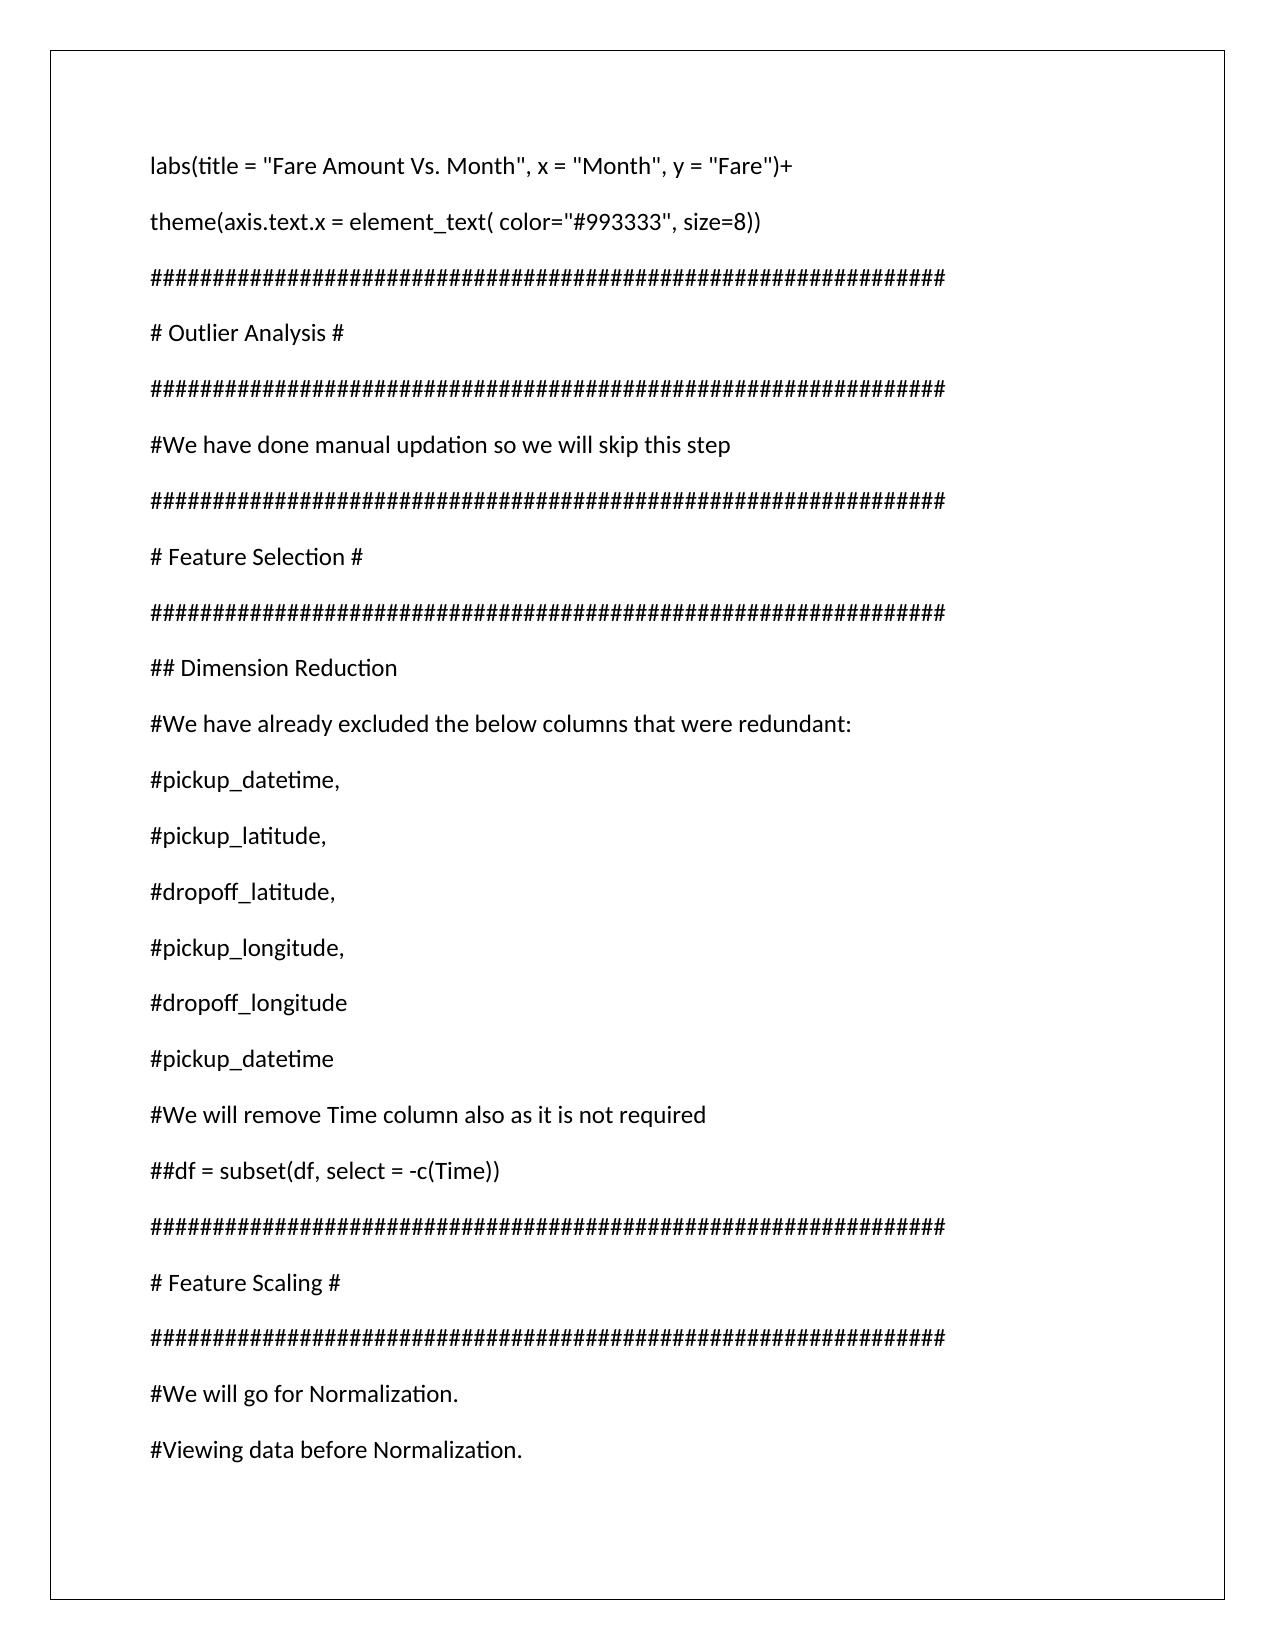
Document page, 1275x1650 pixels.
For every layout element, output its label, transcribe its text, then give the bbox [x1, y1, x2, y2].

text # Feature Scaling # [150, 1267, 1125, 1297]
text ## Dimension Reduction [150, 652, 1125, 683]
text #pickup_datetime, [150, 764, 1125, 795]
text # Outlier Analysis # [150, 317, 1125, 348]
text ################################################################ [150, 485, 1125, 516]
text #pickup_longitude, [150, 932, 1125, 962]
text #dropoff_longitude [150, 987, 1125, 1018]
text ################################################################ [150, 597, 1125, 627]
text #We have already excluded the below columns that were redundant: [150, 708, 1125, 739]
text #Viewing data before Normalization. [150, 1434, 1125, 1465]
text ################################################################ [150, 1322, 1125, 1353]
text #pickup_latitude, [150, 820, 1125, 851]
text #dropoff_latitude, [150, 876, 1125, 906]
text ################################################################ [150, 262, 1125, 292]
text # Feature Selection # [150, 541, 1125, 571]
text theme(axis.text.x = element_text( color="#993333", size=8)) [150, 206, 1125, 236]
text #We will remove Time column also as it is not required [150, 1099, 1125, 1130]
text #We will go for Normalization. [150, 1378, 1125, 1409]
text labs(title = "Fare Amount Vs. Month", x = "Month", y = "Fare")+ [150, 150, 1125, 181]
text ################################################################ [150, 1211, 1125, 1241]
text #pickup_datetime [150, 1043, 1125, 1074]
text ################################################################ [150, 373, 1125, 404]
text #We have done manual updation so we will skip this step [150, 429, 1125, 460]
text ##df = subset(df, select = -c(Time)) [150, 1155, 1125, 1186]
